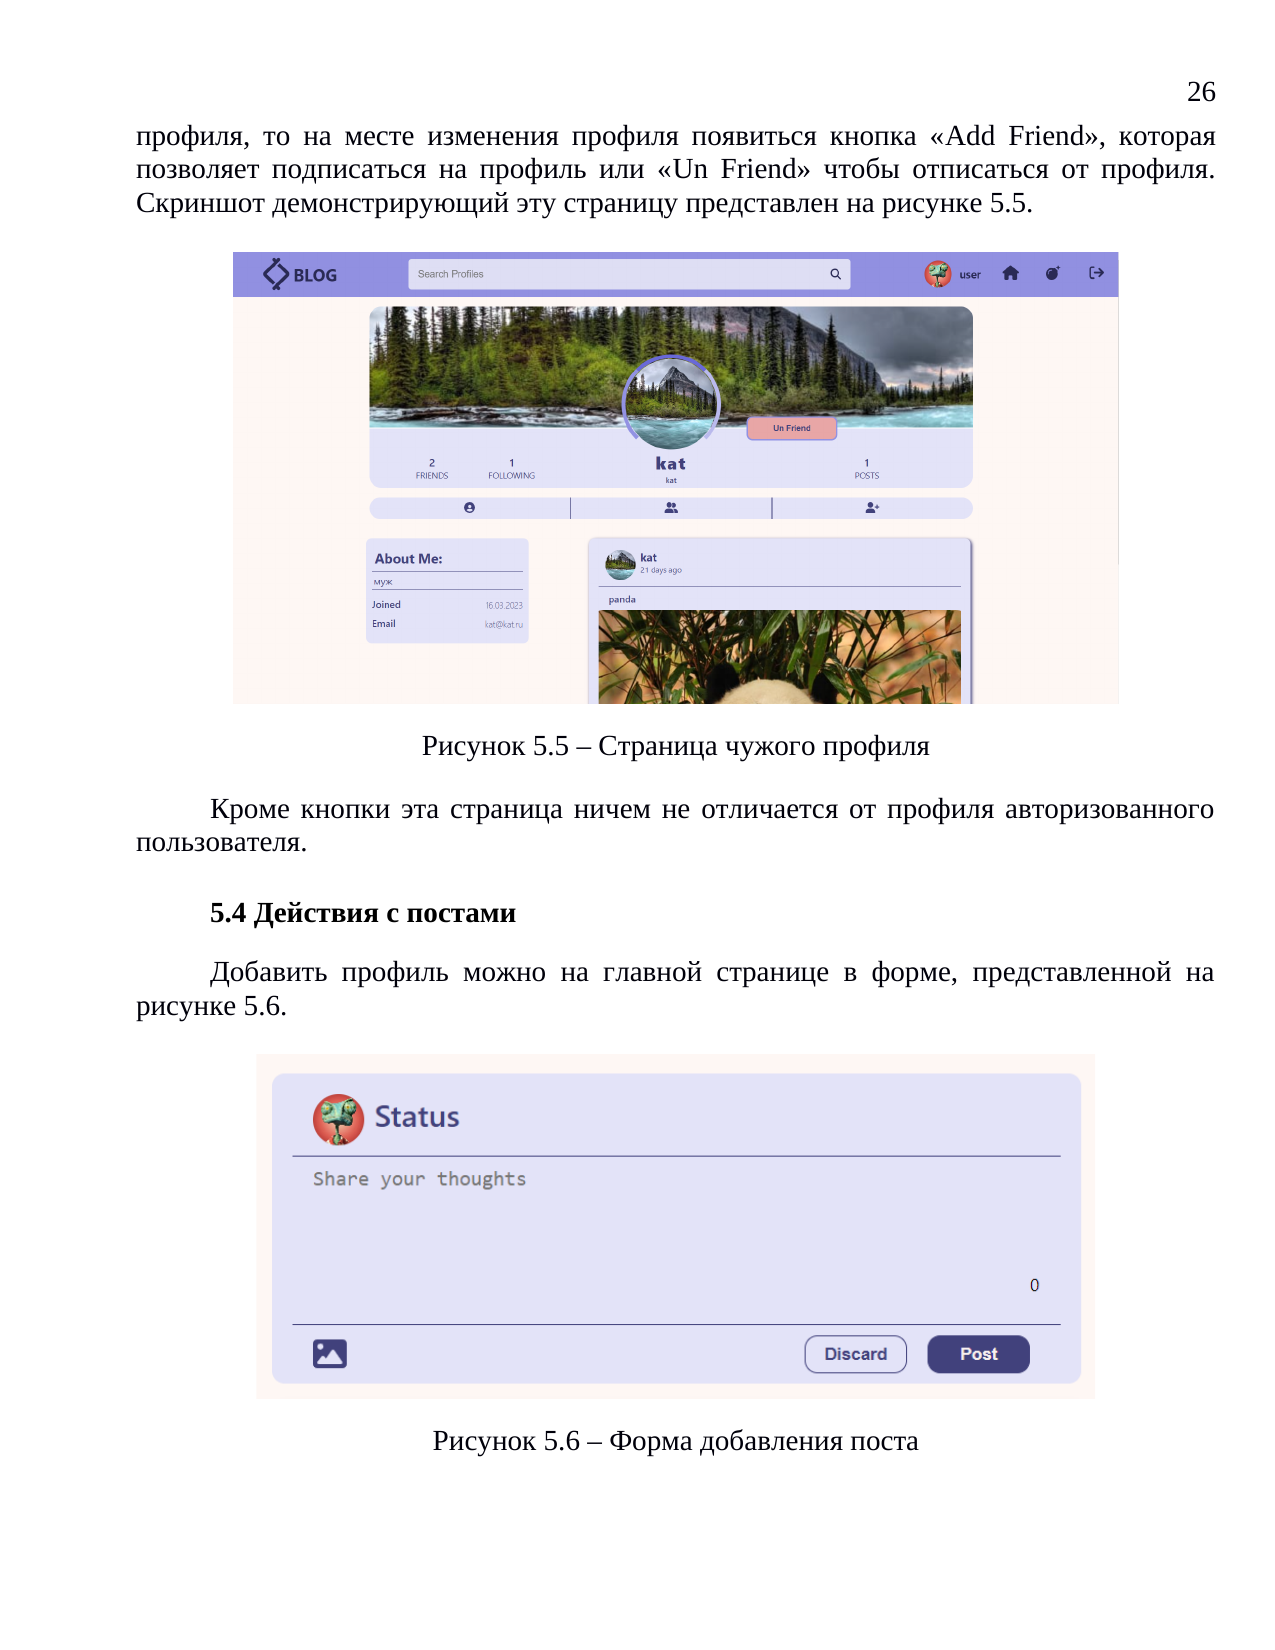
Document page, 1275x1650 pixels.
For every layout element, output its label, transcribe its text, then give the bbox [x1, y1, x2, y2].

picture [256, 1054, 1096, 1399]
subtitle 5.4 Действия с постами [136, 896, 1216, 929]
picture [233, 252, 1119, 704]
text Рисунок 5.5 – Страница чужого профиля [136, 728, 1216, 762]
text Добавить профиль можно на главной странице в форме, представленной на рисунке 5.6. [136, 954, 1216, 1021]
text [136, 118, 1216, 219]
text Кроме кнопки эта страница ничем не отличается от профиля авторизованного пользователя. [136, 791, 1216, 858]
text Рисунок 5.6 – Форма добавления поста [136, 1423, 1216, 1457]
